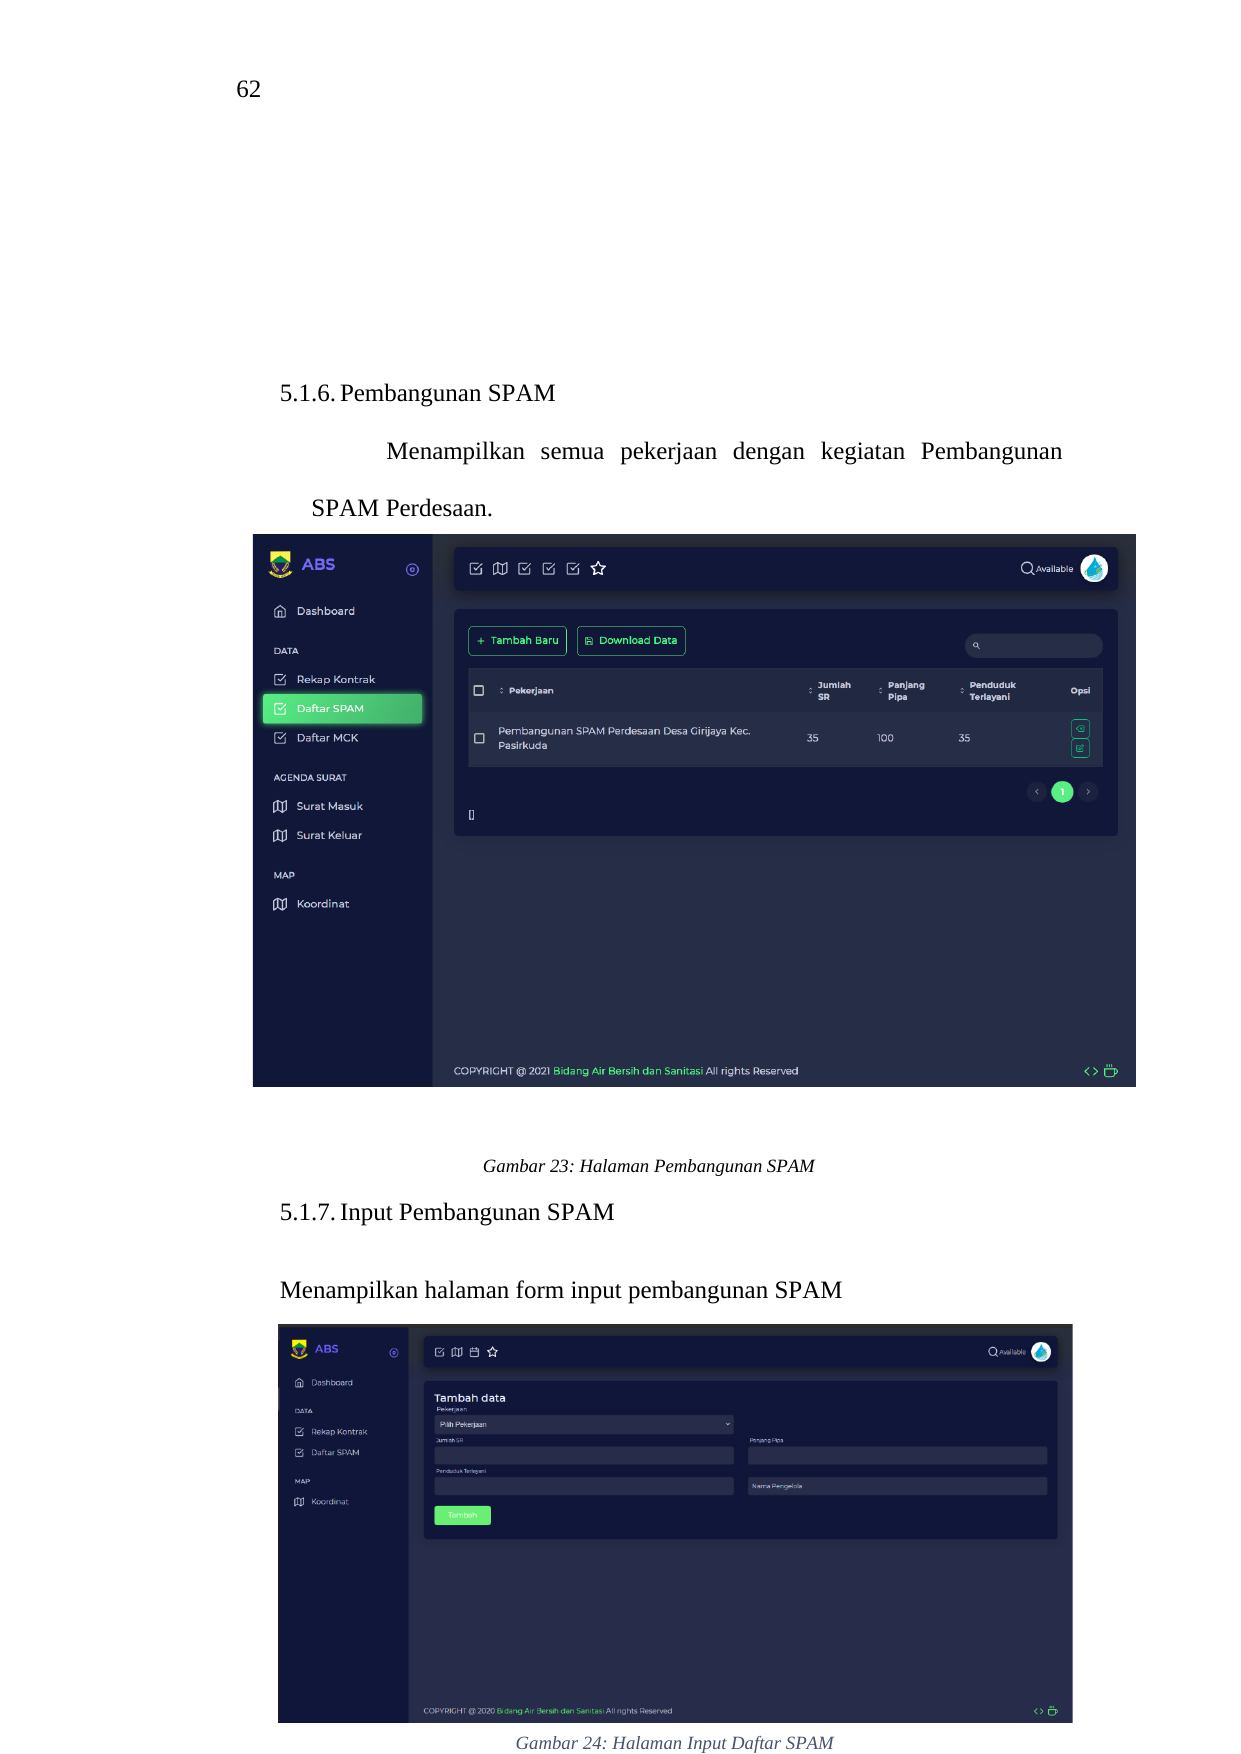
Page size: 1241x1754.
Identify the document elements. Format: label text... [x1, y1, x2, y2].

list Pembangunan SPAM [279, 378, 1063, 407]
picture [278, 1324, 1073, 1723]
list Input Pembangunan SPAM [279, 1197, 1063, 1226]
list Menampilkan semua pekerjaan dengan kegiatan Pembangunan SPAM Perdesaan. [311, 436, 1063, 522]
picture [252, 534, 1136, 1086]
text Menampilkan halaman form input pembangunan SPAM [236, 1275, 1063, 1304]
